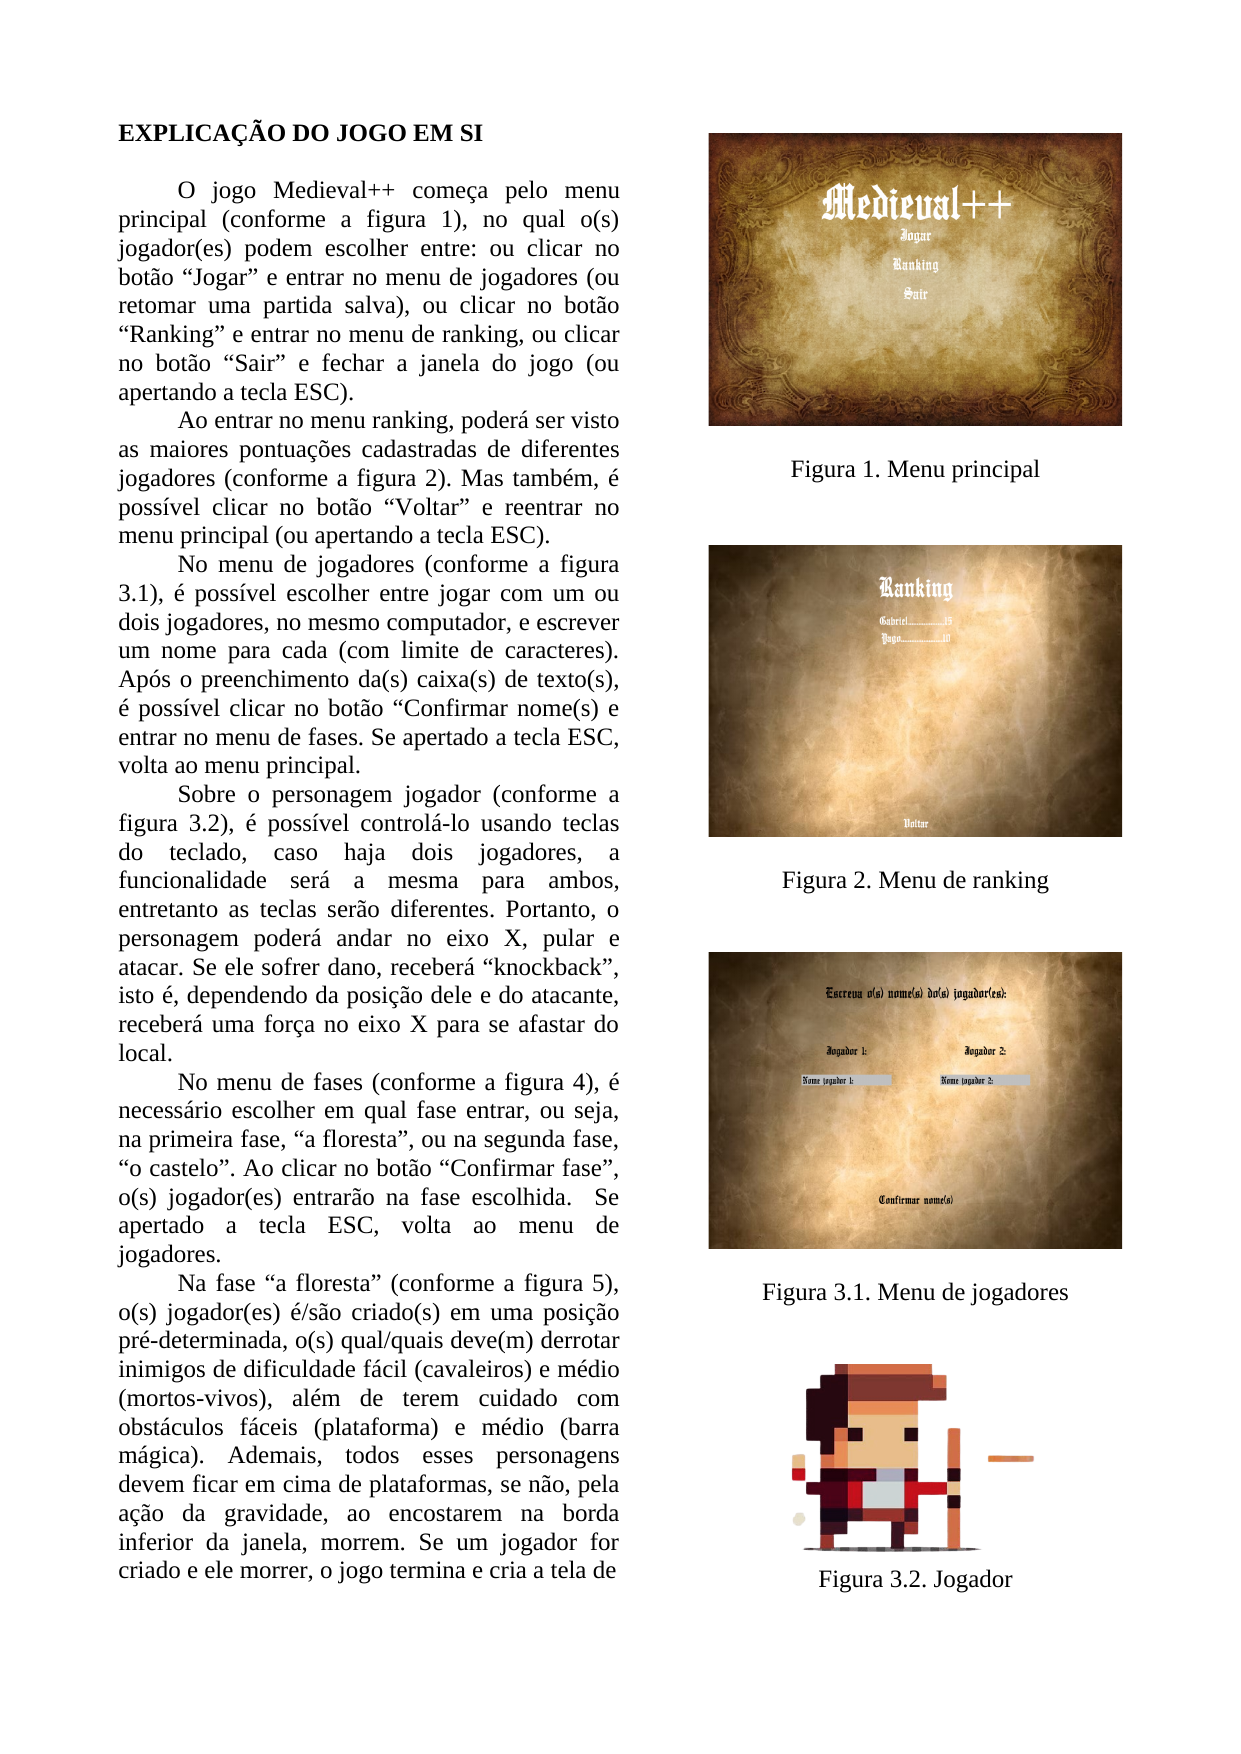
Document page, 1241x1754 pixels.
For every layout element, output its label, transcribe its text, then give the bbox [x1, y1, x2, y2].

subtitle EXPLICAÇÃO DO JOGO EM SI [118, 118, 620, 147]
text Figura 2. Menu de ranking [708, 866, 1122, 894]
text No menu de jogadores (conforme a figura 3.1), é possível escolher entre jogar com um ou dois jogadores, no mesmo computador, e escrever um nome para cada (com limite de caracteres). Após o preenchimento da(s) caixa(s) de texto(s), é possível clicar no botão “Confirmar nome(s) e entrar no menu de fases. Se apertado a tecla ESC, volta ao menu principal. [118, 549, 620, 779]
text Figura 3.2. Jogador [708, 1564, 1122, 1593]
picture [708, 133, 1123, 426]
text Figura 1. Menu principal [708, 454, 1122, 483]
text Figura 3.1. Menu de jogadores [708, 1277, 1122, 1306]
text No menu de fases (conforme a figura 4), é necessário escolher em qual fase entrar, ou seja, na primeira fase, “a floresta”, ou na segunda fase, “o castelo”. Ao clicar no botão “Confirmar fase”, o(s) jogador(es) entrarão na fase escolhida. Se apertado a tecla ESC, volta ao menu de jogadores. [118, 1067, 620, 1268]
text Sobre o personagem jogador (conforme a figura 3.2), é possível controlá-lo usando teclas do teclado, caso haja dois jogadores, a funcionalidade será a mesma para ambos, entretanto as teclas serão diferentes. Portanto, o personagem poderá andar no eixo X, pular e atacar. Se ele sofrer dano, receberá “knockback”, isto é, dependendo da posição dele e do atacante, receberá uma força no eixo X para se afastar do local. [118, 779, 620, 1067]
picture [708, 545, 1123, 837]
text Ao entrar no menu ranking, poderá ser visto as maiores pontuações cadastradas de diferentes jogadores (conforme a figura 2). Mas também, é possível clicar no botão “Voltar” e reentrar no menu principal (ou apertando a tecla ESC). [118, 406, 620, 549]
picture [786, 1364, 1041, 1552]
picture [708, 952, 1123, 1249]
text Na fase “a floresta” (conforme a figura 5), o(s) jogador(es) é/são criado(s) em uma posição pré-determinada, o(s) qual/quais deve(m) derrotar inimigos de dificuldade fácil (cavaleiros) e médio (mortos-vivos), além de terem cuidado com obstáculos fáceis (plataforma) e médio (barra mágica). Ademais, todos esses personagens devem ficar em cima de plataformas, se não, pela ação da gravidade, ao encostarem na borda inferior da janela, morrem. Se um jogador for criado e ele morrer, o jogo termina e cria a tela de [118, 1268, 620, 1584]
text O jogo Medieval++ começa pelo menu principal (conforme a figura 1), no qual o(s) jogador(es) podem escolher entre: ou clicar no botão “Jogar” e entrar no menu de jogadores (ou retomar uma partida salva), ou clicar no botão “Ranking” e entrar no menu de ranking, ou clicar no botão “Sair” e fechar a janela do jogo (ou apertando a tecla ESC). [118, 176, 620, 406]
